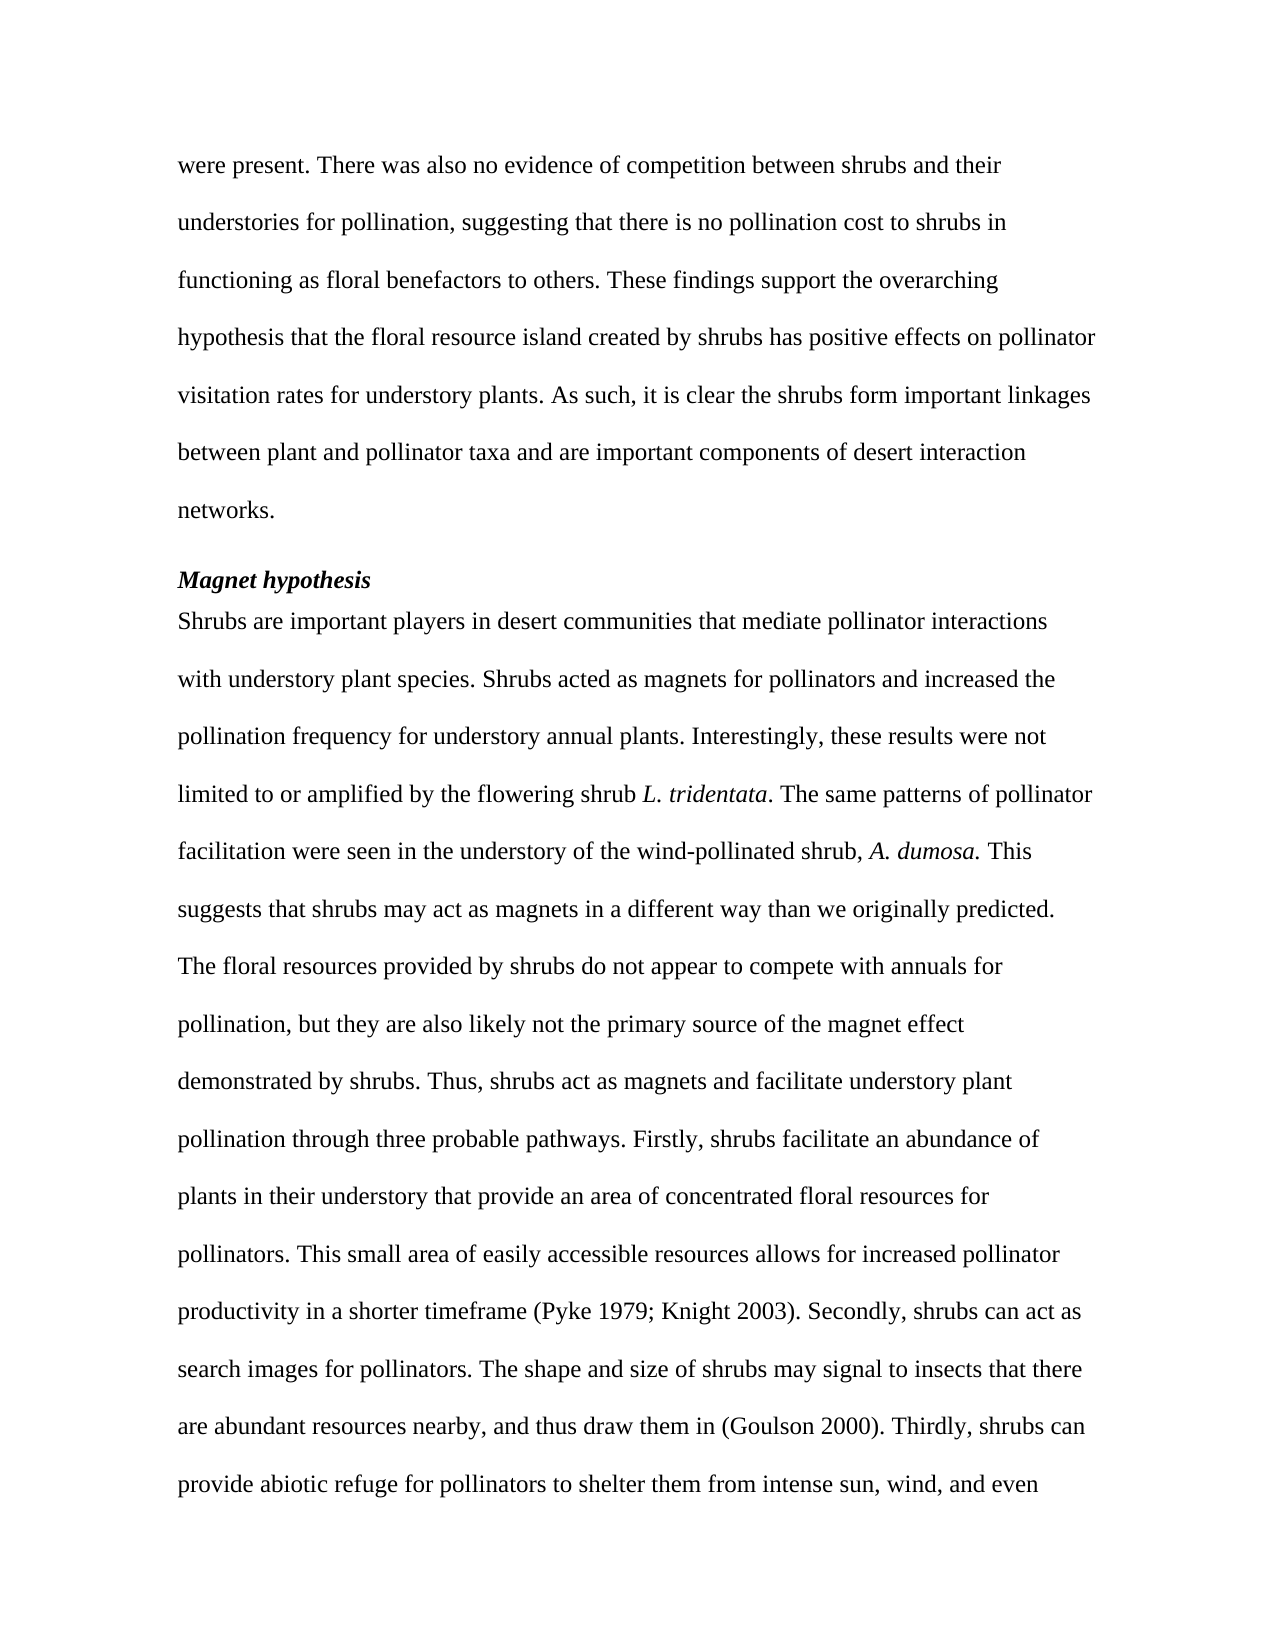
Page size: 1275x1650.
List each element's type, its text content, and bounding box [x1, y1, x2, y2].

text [177, 606, 1098, 1497]
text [177, 150, 1098, 524]
subtitle Magnet hypothesis [177, 565, 1098, 594]
